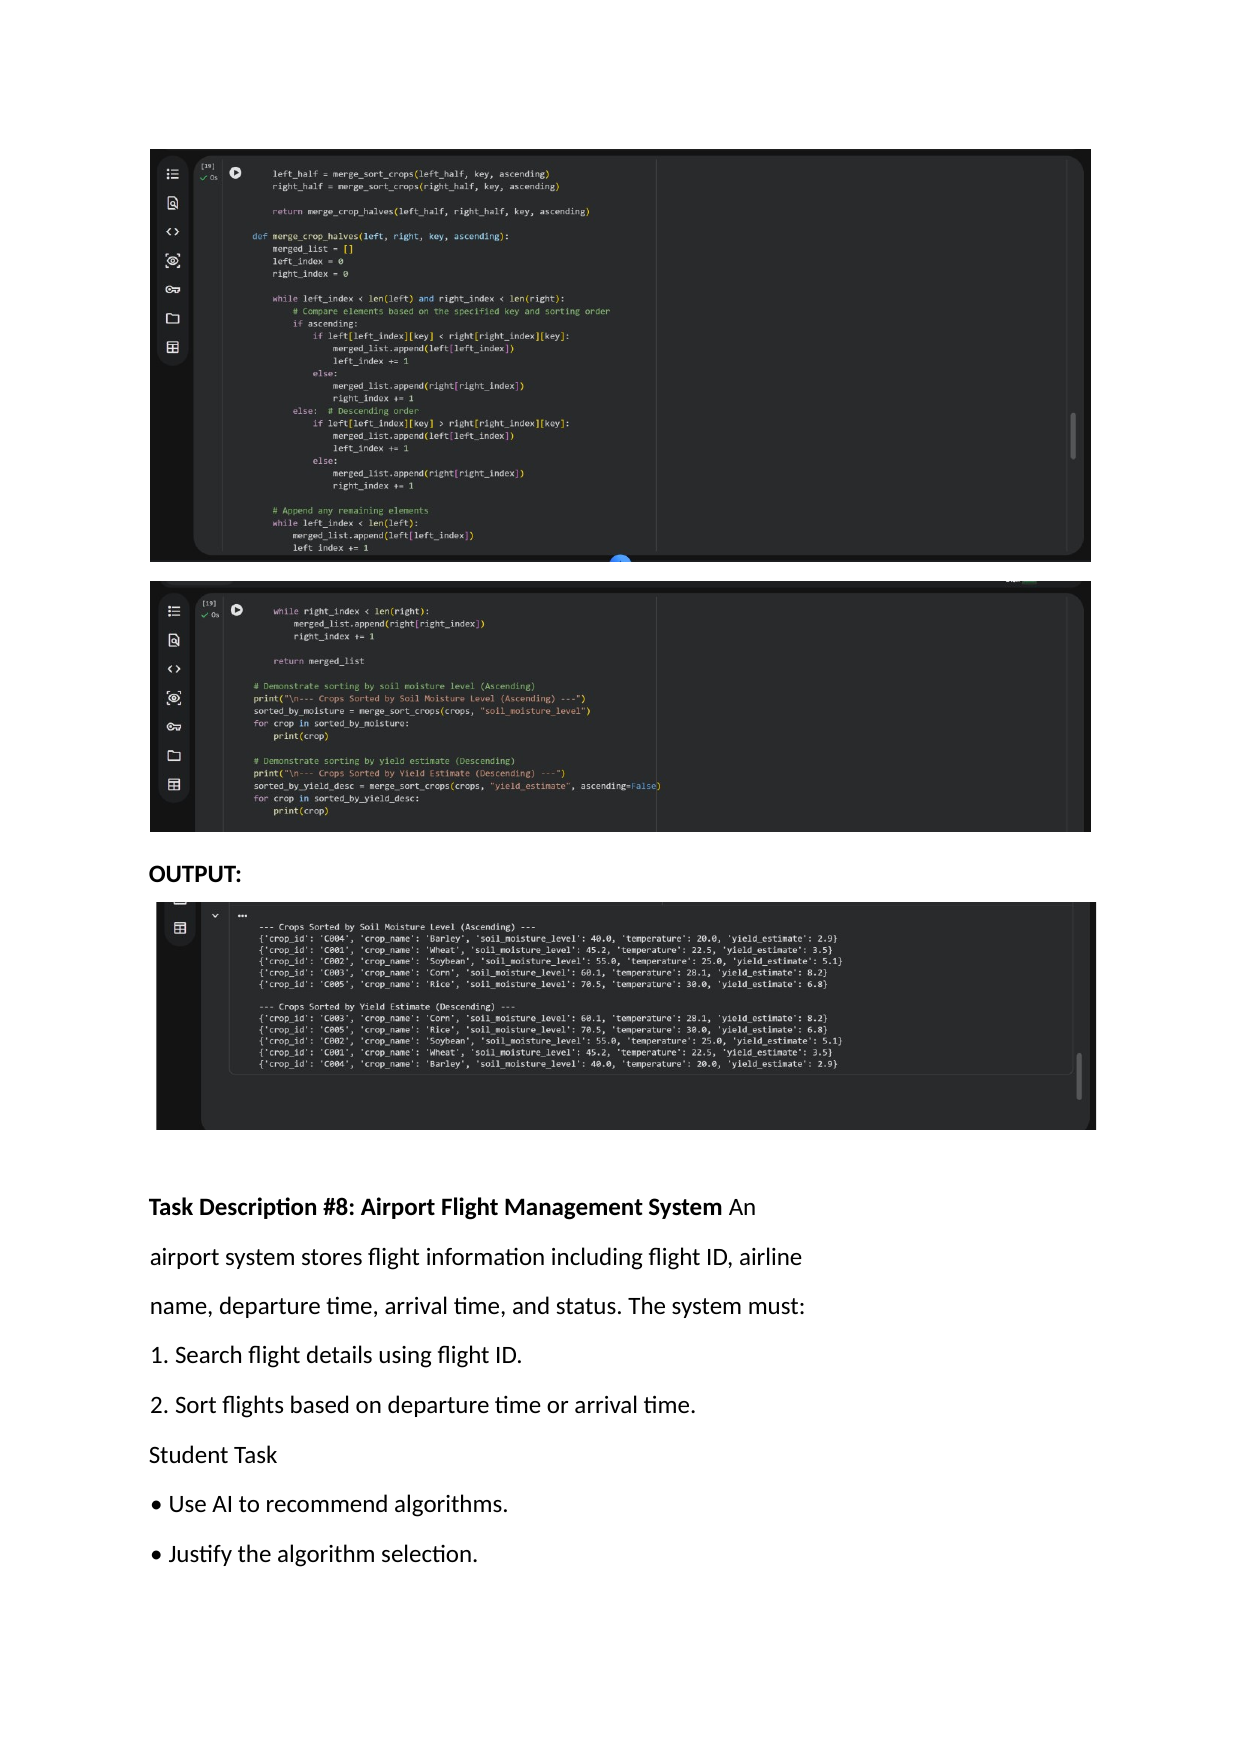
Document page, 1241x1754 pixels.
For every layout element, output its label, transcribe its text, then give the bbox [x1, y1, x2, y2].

text Task Description #8: Airport Flight Management System An airport system stores flight information including flight ID, airline name, departure time, arrival time, and status. The system must: [148, 1191, 812, 1321]
picture [150, 581, 1091, 832]
picture [156, 902, 1097, 1130]
list Justify the algorithm selection. [150, 1538, 1090, 1569]
text OUTPUT: [148, 858, 1181, 889]
picture [150, 149, 1091, 562]
list Sort flights based on departure time or arrival time. [150, 1389, 1090, 1420]
list Use AI to recommend algorithms. [150, 1489, 1090, 1519]
text Student Task [148, 1439, 1090, 1469]
list Search flight details using flight ID. [150, 1339, 1090, 1370]
